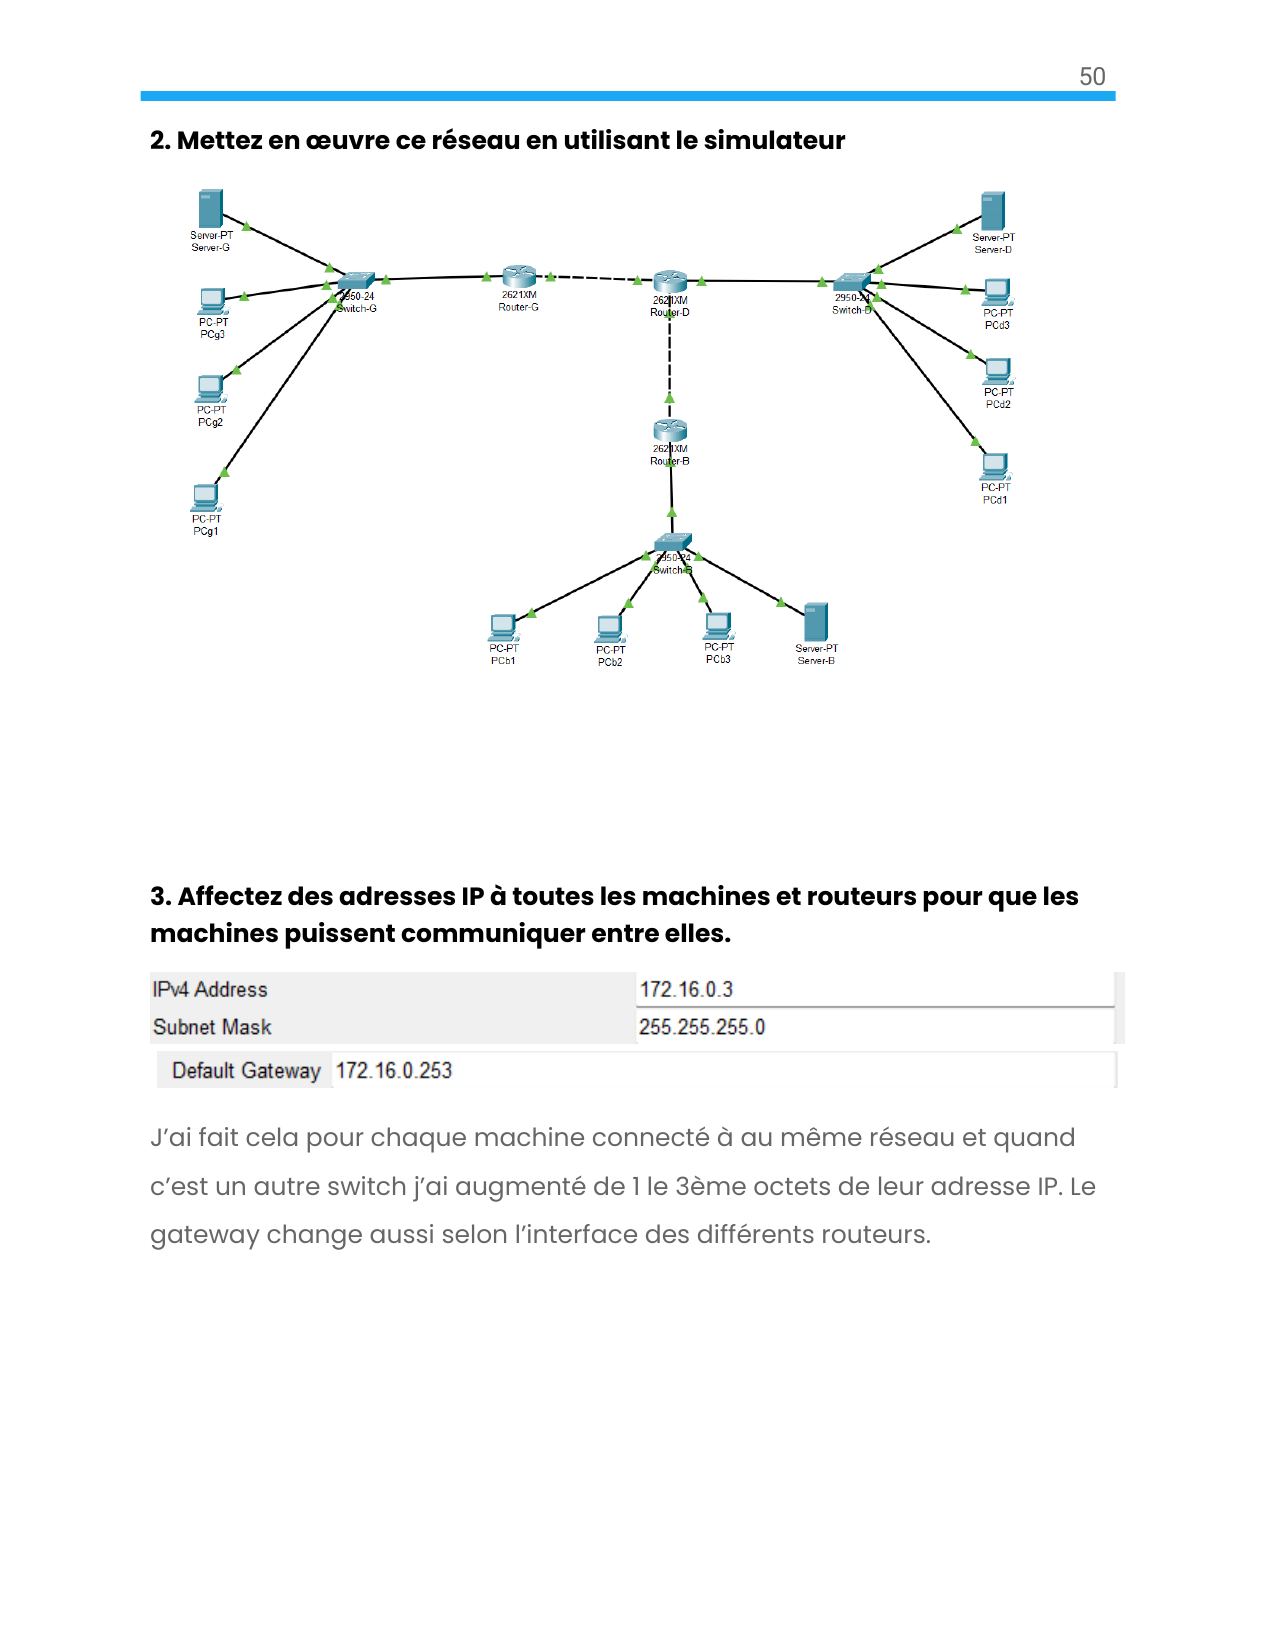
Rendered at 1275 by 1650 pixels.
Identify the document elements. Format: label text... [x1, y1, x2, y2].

picture [140, 91, 1116, 101]
picture [150, 179, 1125, 686]
picture [157, 1051, 1118, 1088]
subtitle 2. Mettez en œuvre ce réseau en utilisant le simulateur [150, 121, 1125, 158]
picture [150, 972, 1125, 1044]
subtitle 3. Affectez des adresses IP à toutes les machines et routeurs pour que les machines puissent communiquer entre elles. [150, 876, 1125, 951]
text J’ai fait cela pour chaque machine connecté à au même réseau et quand c’est un autre switch j’ai augmenté de 1 le 3ème octets de leur adresse IP. Le gateway change aussi selon l’interface des différents routeurs. [150, 1117, 1125, 1252]
